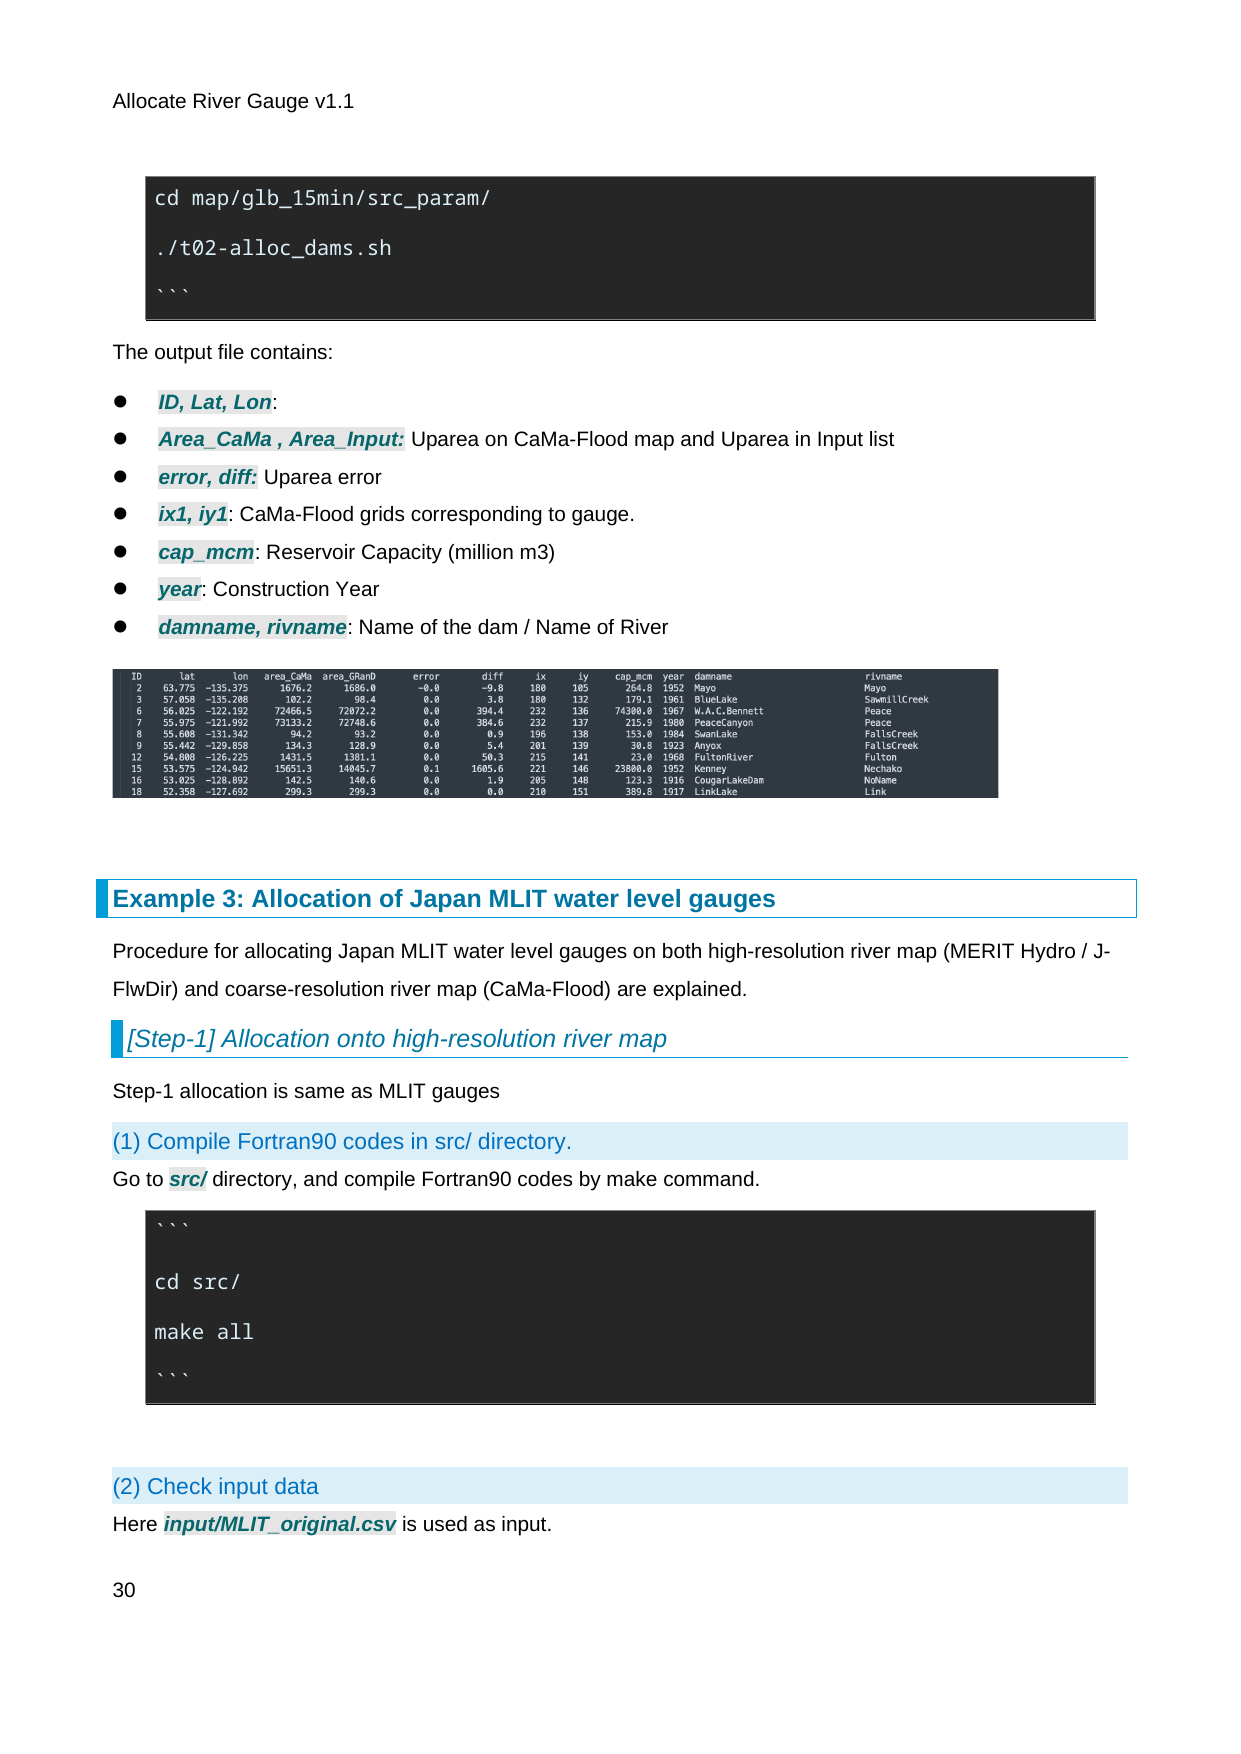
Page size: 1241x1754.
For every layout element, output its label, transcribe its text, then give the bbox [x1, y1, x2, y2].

list ID, Lat, Lon: [112, 383, 1128, 421]
text ``` [146, 1211, 1094, 1250]
subtitle [Step-1] Allocation onto high-resolution river map [123, 1020, 1128, 1057]
list error, diff: Uparea error [112, 458, 1128, 496]
text cd src/ [146, 1260, 1094, 1300]
text Step-1 allocation is same as MLIT gauges [112, 1072, 1128, 1110]
text ``` [146, 1360, 1094, 1403]
picture [112, 669, 999, 798]
text Here input/MLIT_original.csv is used as input. [112, 1504, 1128, 1542]
subtitle (2) Check input data [112, 1467, 1128, 1504]
list year: Construction Year [112, 571, 1128, 608]
text cd map/glb_15min/src_param/ [146, 177, 1094, 216]
list Area_CaMa , Area_Input: Uparea on CaMa-Flood map and Uparea in Input list [112, 421, 1128, 458]
text The output file contains: [112, 333, 1128, 371]
text Procedure for allocating Japan MLIT water level gauges on both high-resolution river map (MERIT Hydro / J-FlwDir) and coarse-resolution river map (CaMa-Flood) are explained. [112, 932, 1128, 1007]
text ``` [146, 276, 1094, 319]
list damname, rivname: Name of the dam / Name of River [112, 608, 1128, 646]
text Go to src/ directory, and compile Fortran90 codes by make command. [112, 1160, 1128, 1197]
list cap_mcm: Reservoir Capacity (million m3) [112, 533, 1128, 571]
text make all [146, 1310, 1094, 1350]
subtitle Example 3: Allocation of Japan MLIT water level gauges [108, 880, 1136, 917]
list ix1, iy1: CaMa-Flood grids corresponding to gauge. [112, 496, 1128, 533]
subtitle (1) Compile Fortran90 codes in src/ directory. [112, 1122, 1128, 1160]
text ./t02-alloc_dams.sh [146, 226, 1094, 266]
